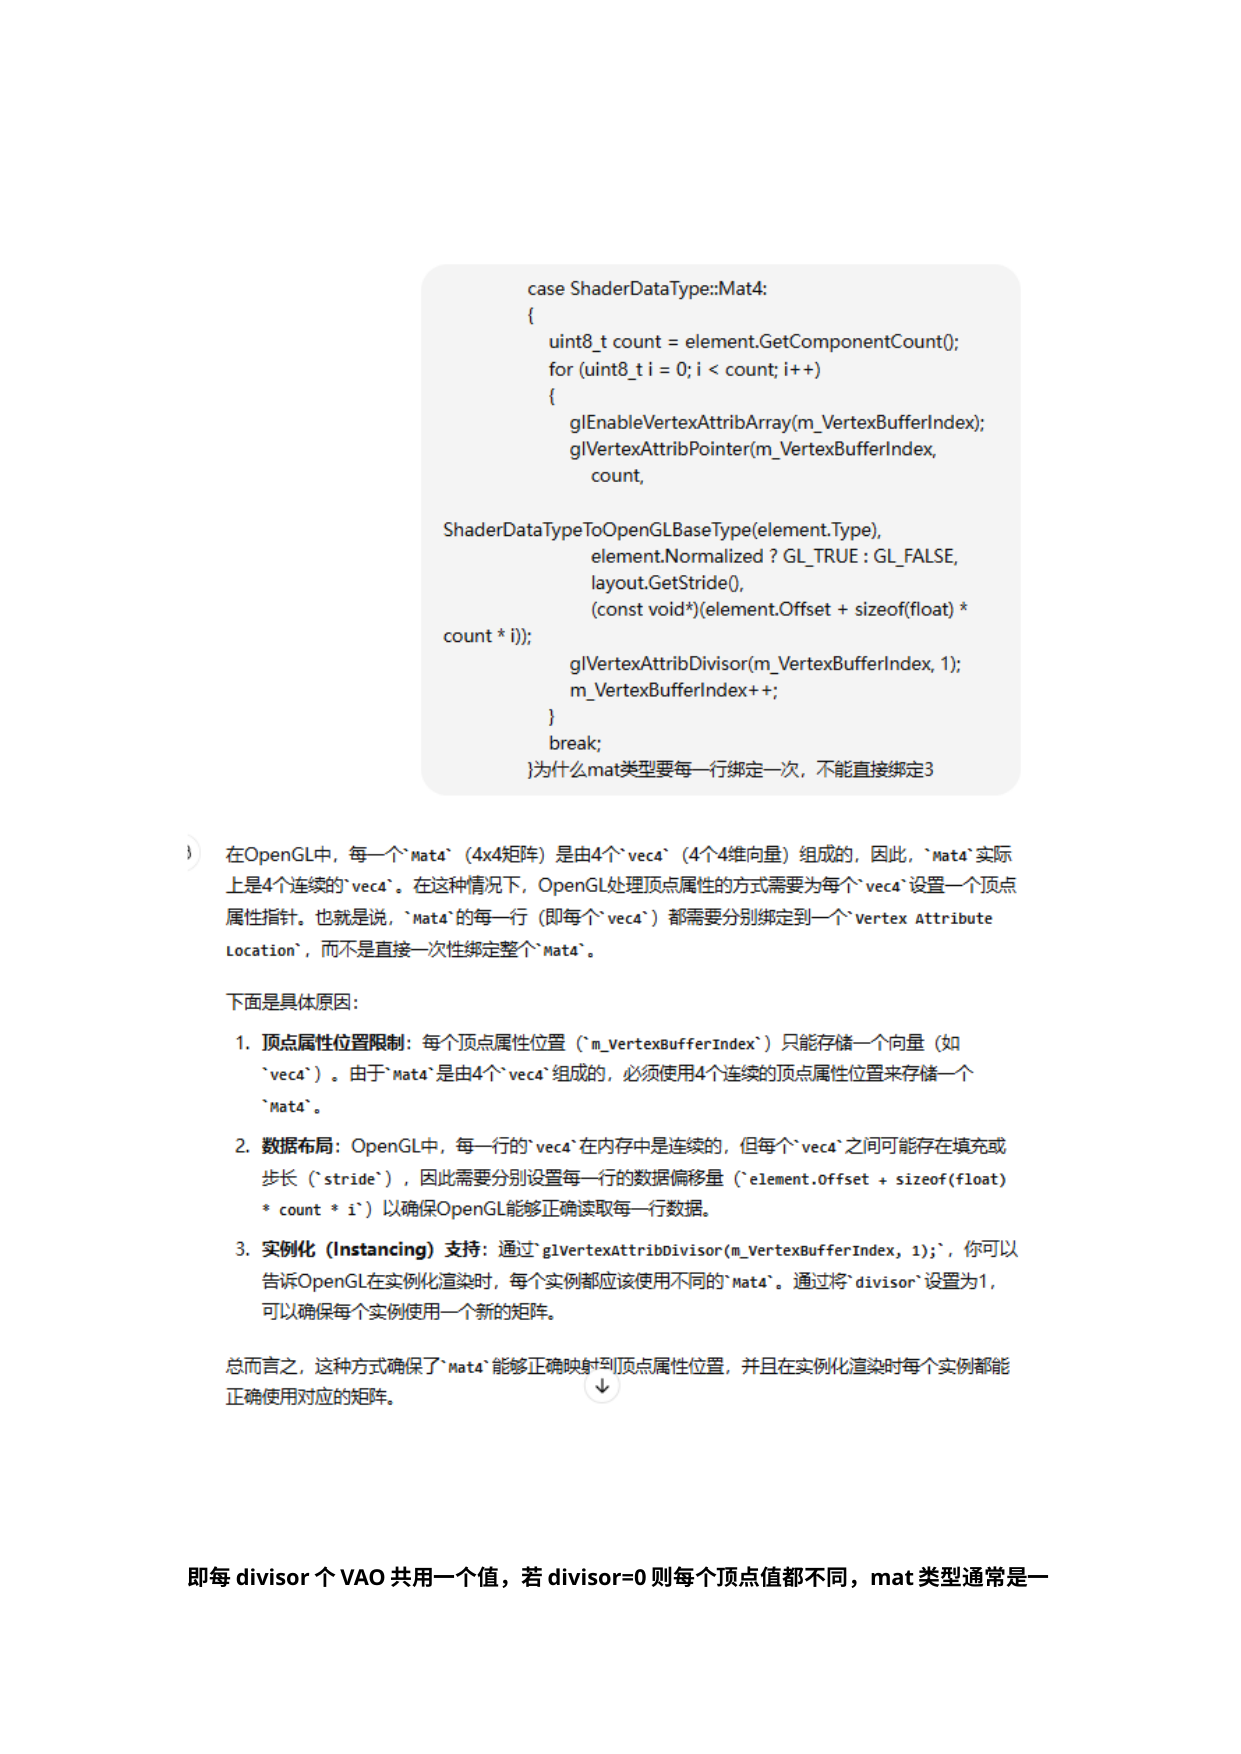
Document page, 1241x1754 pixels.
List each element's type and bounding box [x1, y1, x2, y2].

text [187, 1559, 1053, 1592]
picture [187, 238, 1053, 1419]
